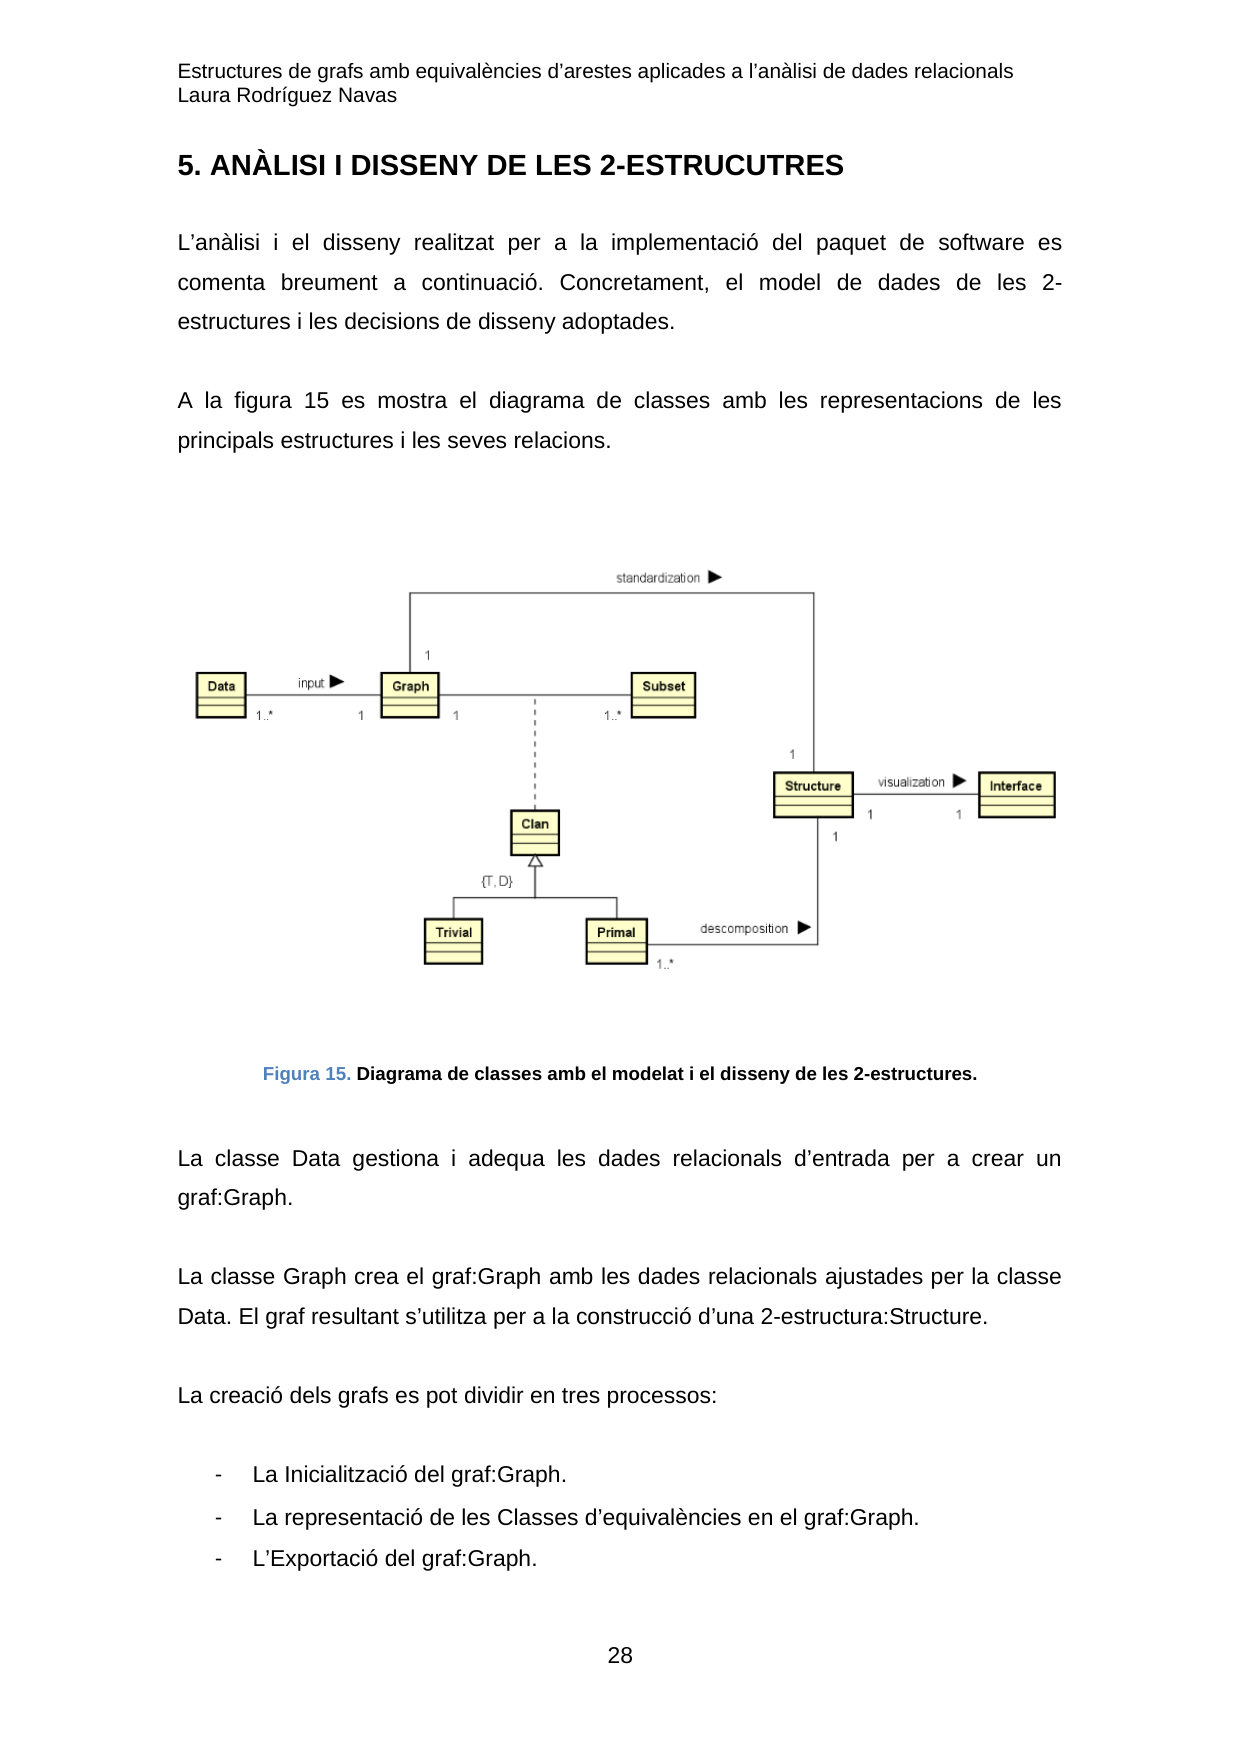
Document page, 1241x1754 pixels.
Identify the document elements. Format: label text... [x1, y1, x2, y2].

list La representació de les Classes d’equivalències en el graf:Graph. [215, 1503, 1063, 1531]
picture [177, 547, 1063, 976]
text La classe Data gestiona i adequa les dades relacionals d’entrada per a crear un graf:Graph. [177, 1145, 1063, 1211]
text La classe Graph crea el graf:Graph amb les dades relacionals ajustades per la classe Data. El graf resultant s’utilitza per a la construcció d’una 2-estructura:Structure. [177, 1263, 1063, 1329]
text Figura . Diagrama de classes amb el modelat i el disseny de les 2-estructures. [177, 1063, 1063, 1084]
title ANÀLISI I DISSENY DE LES 2-ESTRUCUTRES [177, 148, 1063, 181]
text A la figura 15 es mostra el diagrama de classes amb les representacions de les principals estructures i les seves relacions1. [177, 387, 1063, 453]
text La creació dels grafs es pot dividir en tres processos: [177, 1382, 1063, 1408]
list L’Exportació del graf:Graph. [215, 1544, 1063, 1573]
list La Inicialització del graf:Graph. [215, 1461, 1063, 1489]
text L’anàlisi i el disseny realitzat per a la implementació del paquet de software es comenta breument a continuació. Concretament, el model de dades de les 2-estructures i les decisions de disseny adoptades. [177, 229, 1063, 334]
